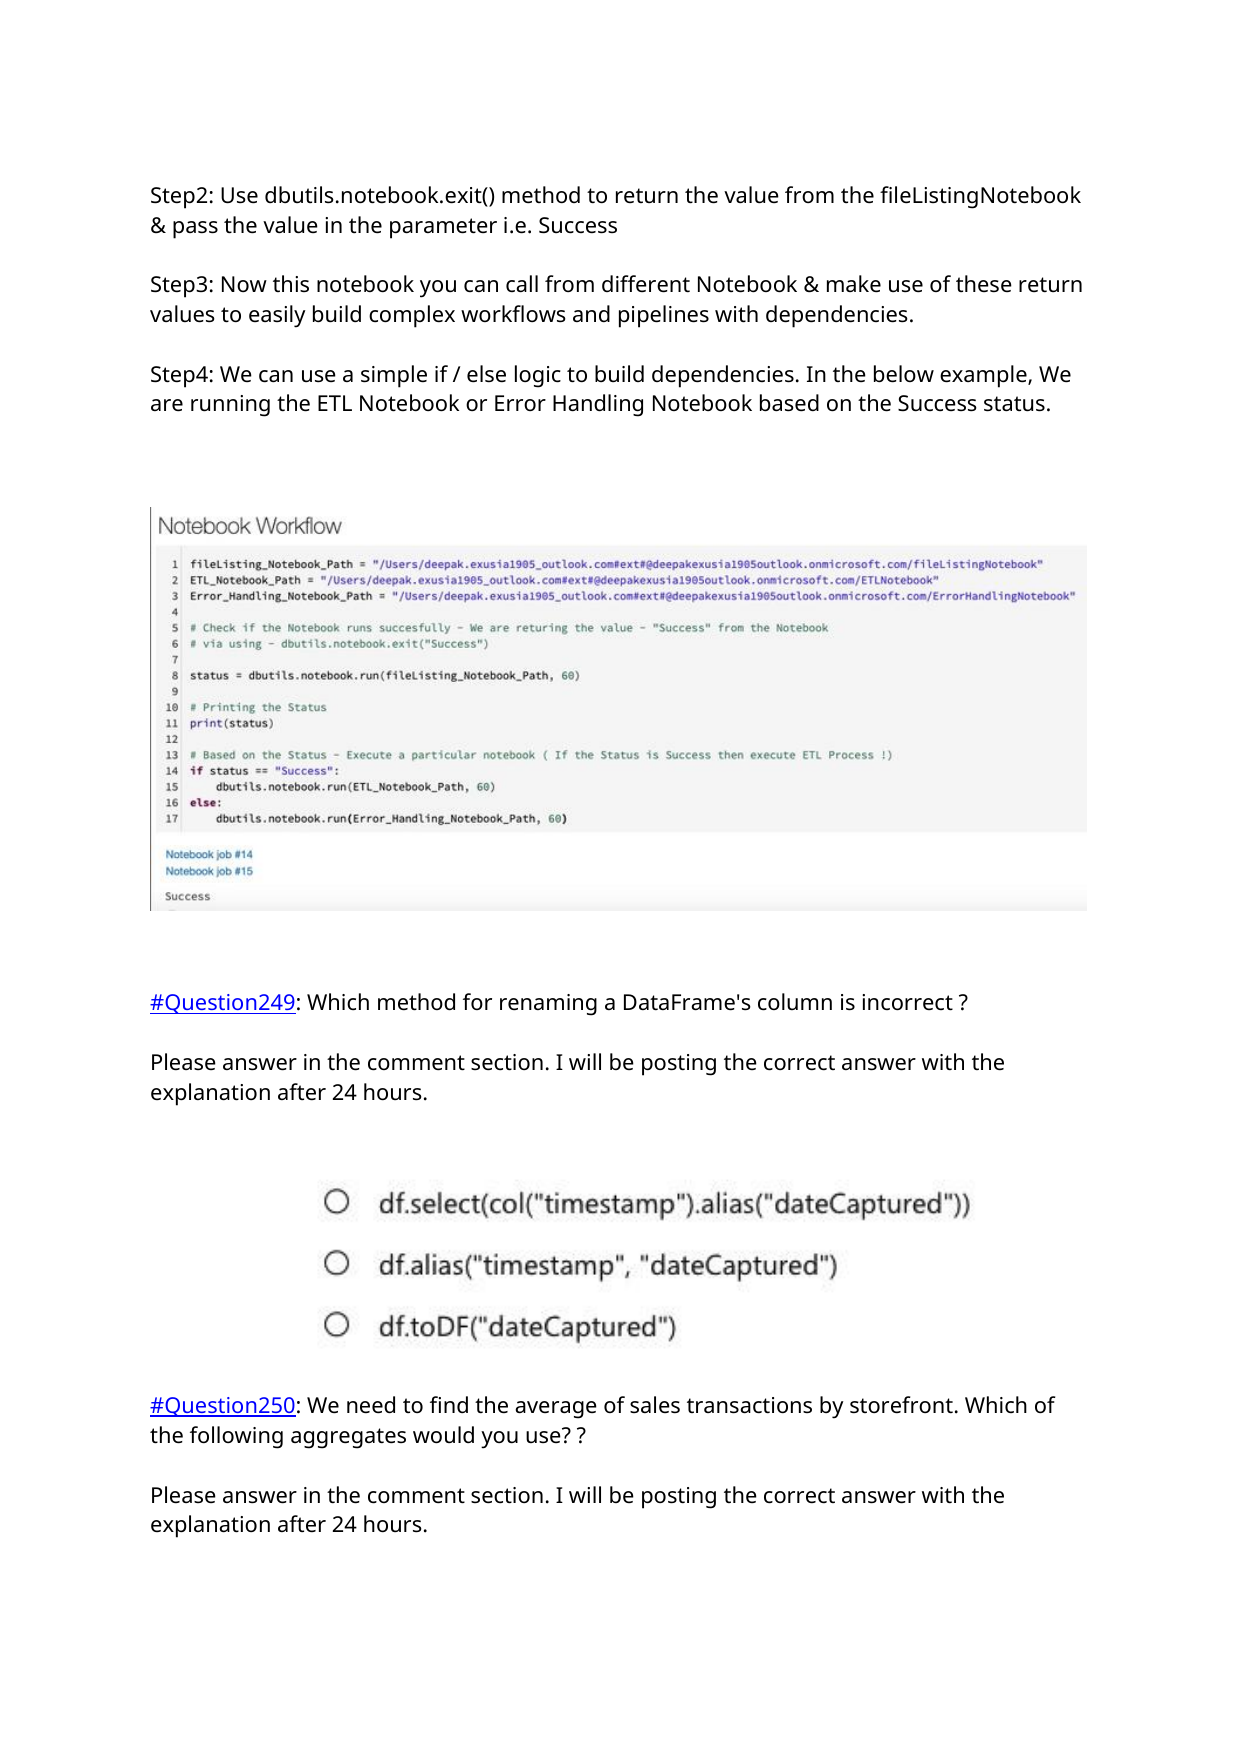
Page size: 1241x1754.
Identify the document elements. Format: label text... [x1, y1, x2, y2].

text #Question250: We need to find the average of sales transactions by storefront. Which of the following aggregates would you use? ? Please answer in the comment section. I will be posting the correct answer with the explanation after 24 hours. [150, 1390, 1090, 1599]
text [150, 150, 1090, 507]
text #Question249: Which method for renaming a DataFrame's column is incorrect ? Please answer in the comment section. I will be posting the correct answer with the explanation after 24 hours. [150, 958, 1090, 1166]
picture [150, 507, 1087, 911]
picture [150, 1166, 1087, 1391]
